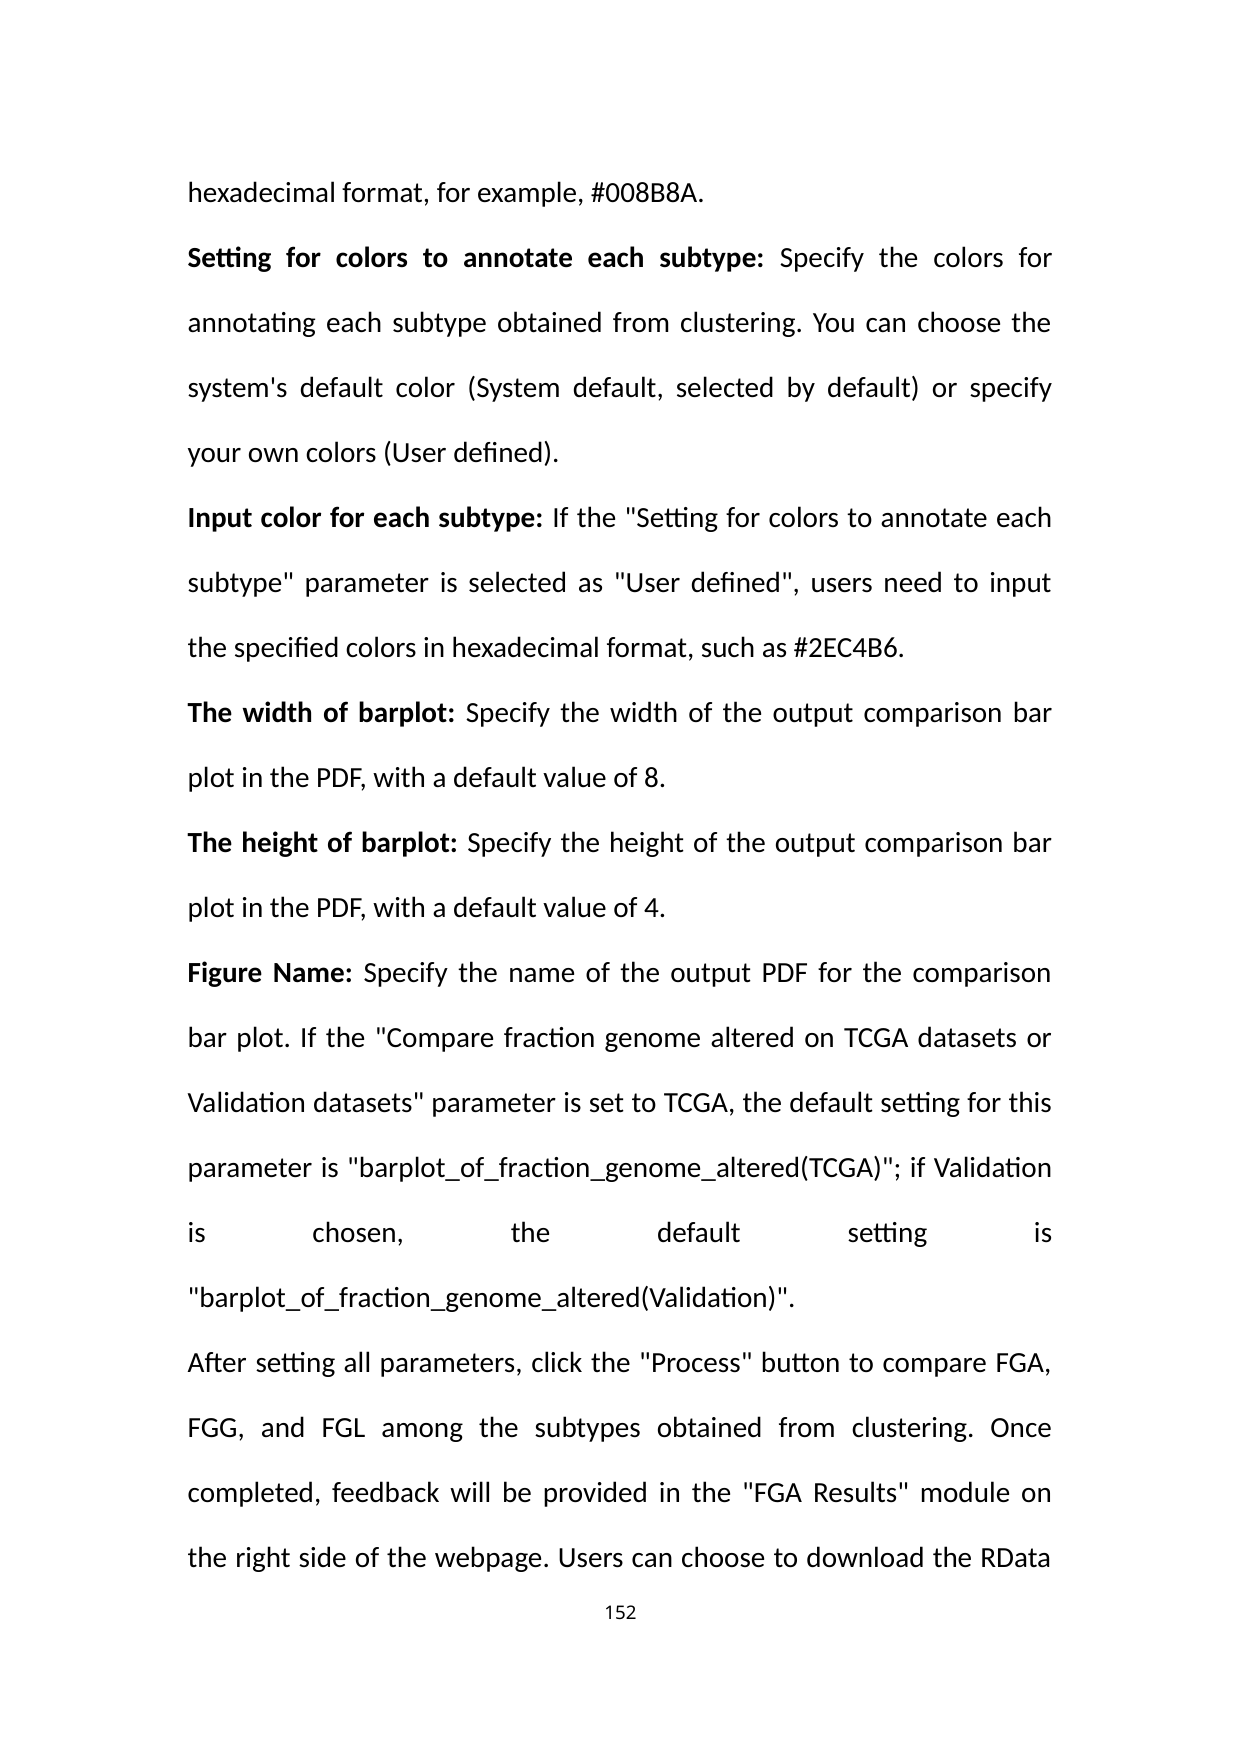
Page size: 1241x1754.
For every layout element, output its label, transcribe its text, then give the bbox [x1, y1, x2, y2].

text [187, 1330, 1053, 1590]
text The width of barplot: Specify the width of the output comparison bar plot in the PDF, with a default value of 8. [187, 680, 1053, 810]
text Setting for colors to annotate each subtype: Specify the colors for annotating each subtype obtained from clustering. You can choose the system's default color (System default, selected by default) or specify your own colors (User defined). [187, 225, 1053, 485]
text Input color for each subtype: If the "Setting for colors to annotate each subtype" parameter is selected as "User defined", users need to input the specified colors in hexadecimal format, such as #2EC4B6. [187, 485, 1053, 680]
text Figure Name: Specify the name of the output PDF for the comparison bar plot. If the "Compare fraction genome altered on TCGA datasets or Validation datasets" parameter is set to TCGA, the default setting for this parameter is "barplot_of_fraction_genome_altered(TCGA)"; if Validation is chosen, the default setting is "barplot_of_fraction_genome_altered(Validation)". [187, 940, 1053, 1330]
text The height of barplot: Specify the height of the output comparison bar plot in the PDF, with a default value of 4. [187, 810, 1053, 940]
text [187, 160, 1053, 225]
